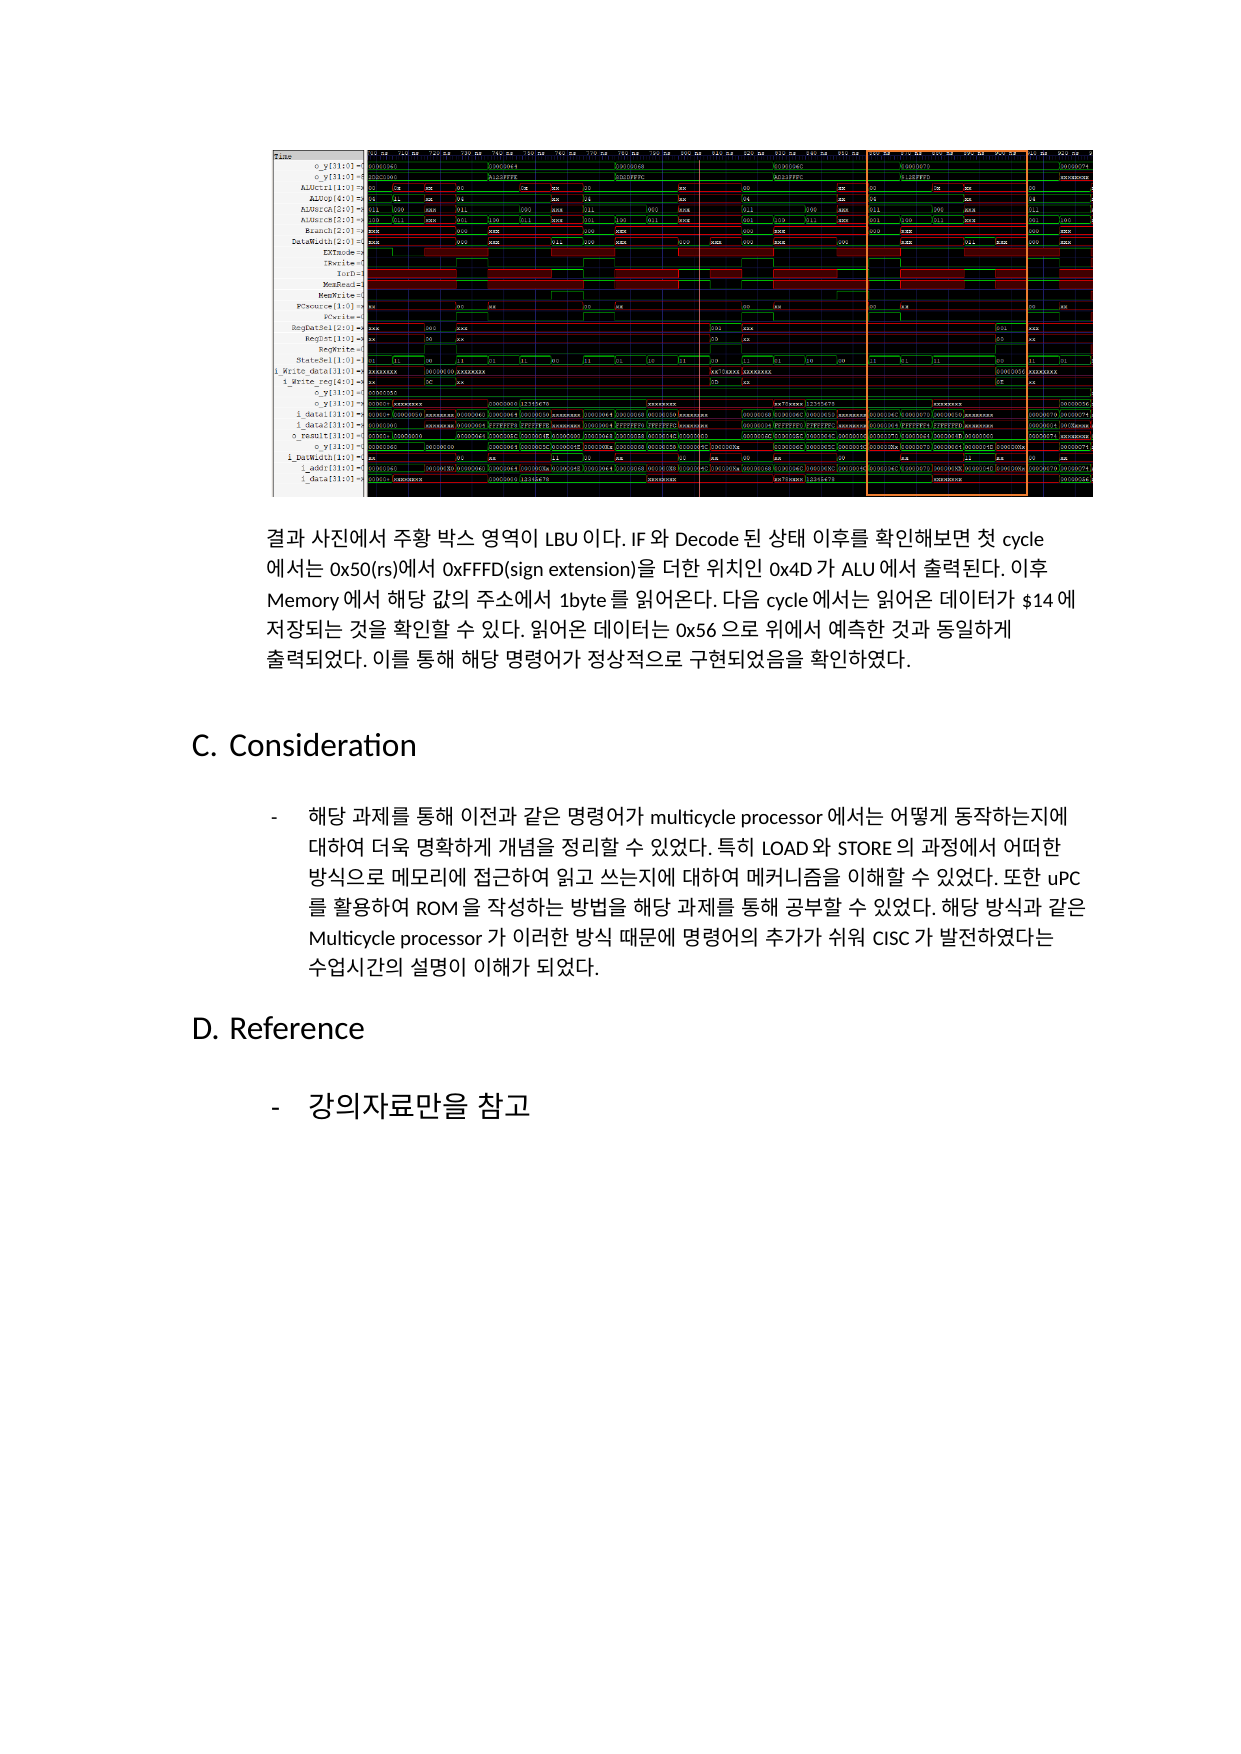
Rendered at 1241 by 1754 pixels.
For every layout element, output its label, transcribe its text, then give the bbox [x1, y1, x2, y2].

list Reference [192, 1007, 1090, 1048]
list 해당 과제를 통해 이전과 같은 명령어가 multicycle processor에서는 어떻게 동작하는지에 대하여 더욱 명확하게 개념을 정리할 수 있었다. 특히 LOAD와 STORE의 과정에서 어떠한 방식으로 메모리에 접근하여 읽고 쓰는지에 대하여 메커니즘을 이해할 수 있었다. 또한 uPC를 활용하여 ROM을 작성하는 방법을 해당 과제를 통해 공부할 수 있었다. 해당 방식과 같은 Multicycle processor가 이러한 방식 때문에 명령어의 추가가 쉬워 CISC가 발전하였다는 수업시간의 설명이 이해가 되었다. [271, 801, 1090, 982]
picture [271, 150, 1093, 497]
list Consideration [192, 724, 1090, 765]
picture [868, 152, 1026, 494]
list 결과 사진에서 주황 박스 영역이 LBU이다. IF와 Decode된 상태 이후를 확인해보면 첫 cycle에서는 0x50(rs)에서 0xFFFD(sign extension)을 더한 위치인 0x4D가 ALU에서 출력된다. 이후 Memory에서 해당 값의 주소에서 1byte를 읽어온다. 다음 cycle에서는 읽어온 데이터가 $14에 저장되는 것을 확인할 수 있다. 읽어온 데이터는 0x56으로 위에서 예측한 것과 동일하게 출력되었다. 이를 통해 해당 명령어가 정상적으로 구현되었음을 확인하였다. [267, 522, 1090, 673]
list 강의자료만을 참고 [271, 1084, 1090, 1126]
